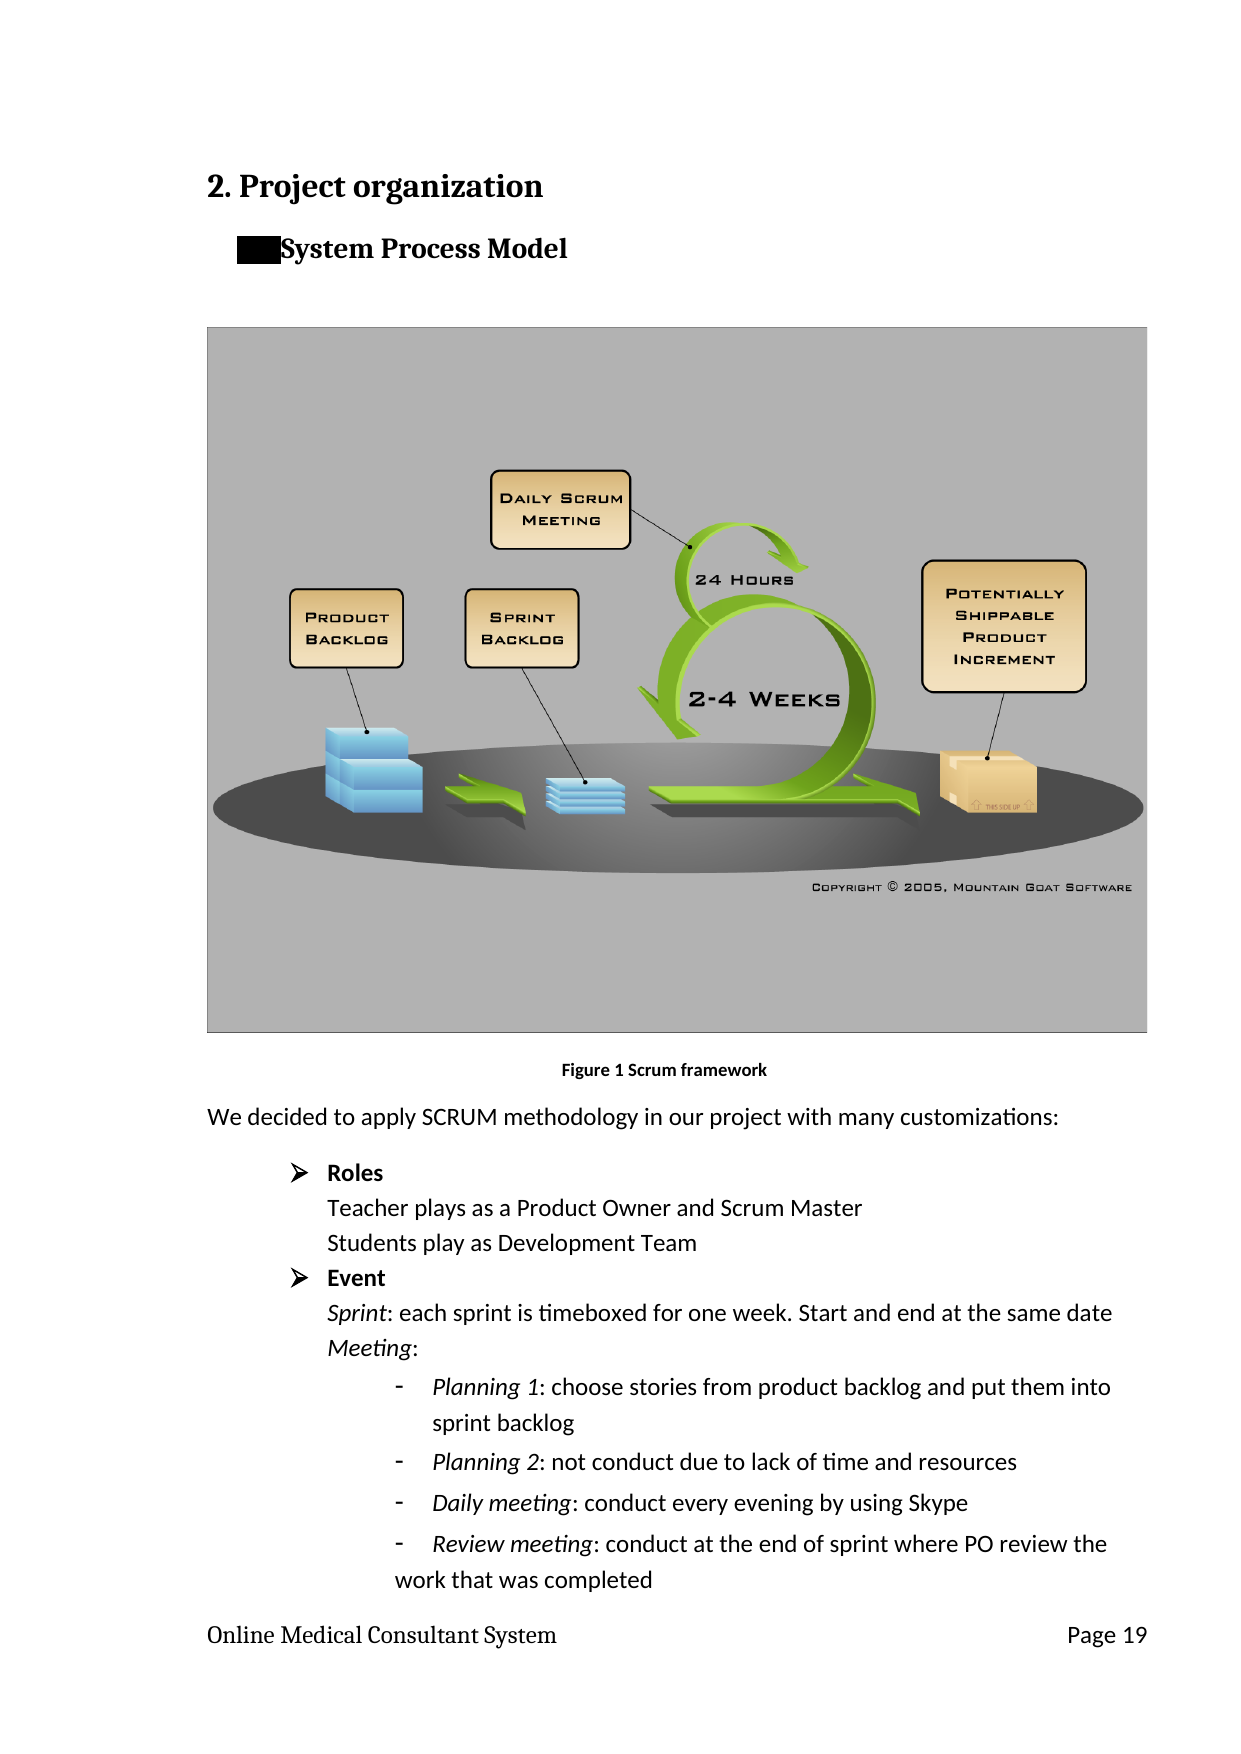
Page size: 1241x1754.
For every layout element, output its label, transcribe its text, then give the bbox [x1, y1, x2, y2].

list Teacher plays as a Product Owner and Scrum Master [327, 1192, 1122, 1223]
list Daily meeting: conduct every evening by using Skype [394, 1483, 1122, 1519]
list Event [289, 1262, 1122, 1293]
picture [207, 327, 1148, 1033]
list Review meeting: conduct at the end of sprint where PO review the work that was completed [394, 1524, 1122, 1595]
list Meeting: [327, 1332, 1122, 1363]
list Sprint: each sprint is timeboxed for one week. Start and end at the same date [327, 1297, 1122, 1328]
list Roles [289, 1157, 1122, 1188]
list Students play as Development Team [327, 1227, 1122, 1258]
subtitle System Process Model [237, 233, 1122, 266]
list Planning 2: not conduct due to lack of time and resources [394, 1442, 1122, 1478]
list Planning 1: choose stories from product backlog and put them into sprint backlog [394, 1367, 1122, 1438]
subtitle Project organization [207, 168, 1122, 206]
text We decided to apply SCRUM methodology in our project with many customizations: [207, 1102, 1122, 1132]
